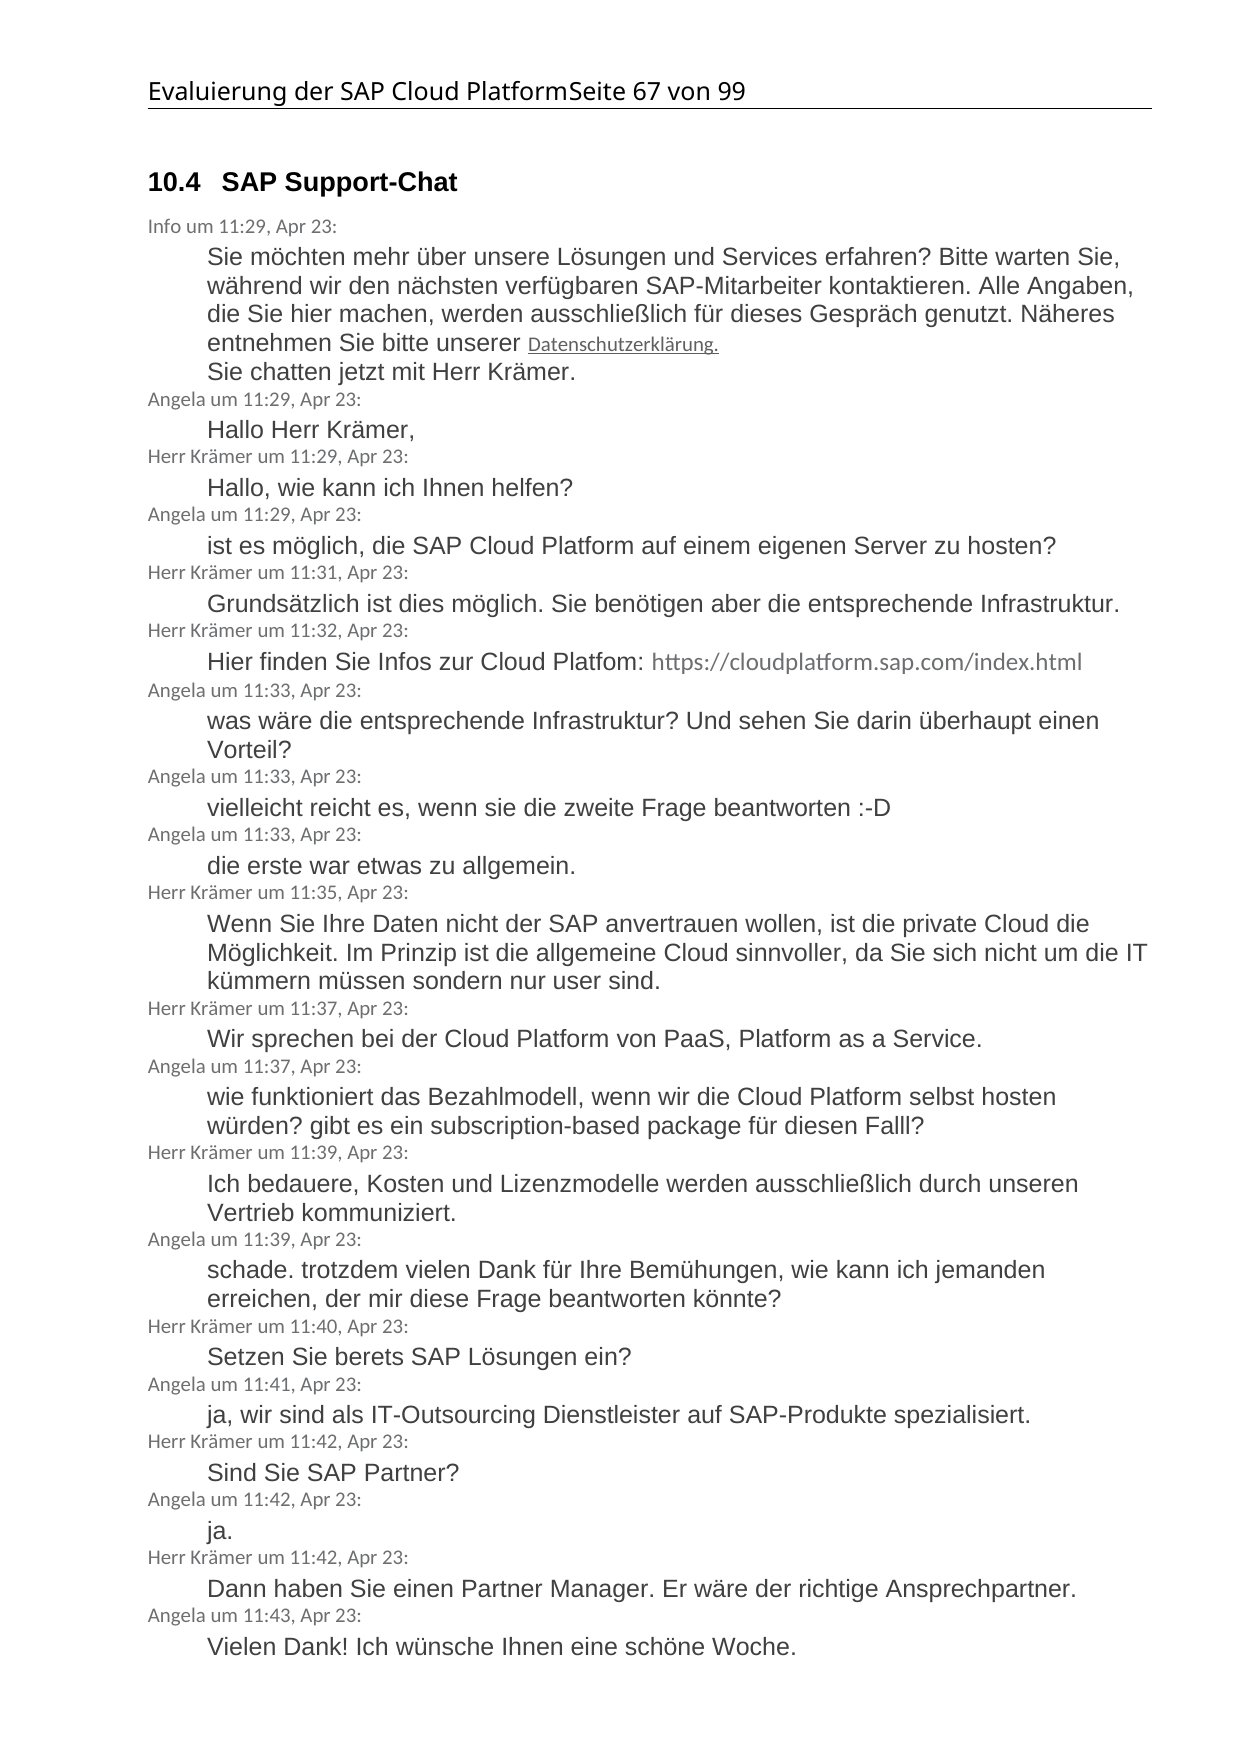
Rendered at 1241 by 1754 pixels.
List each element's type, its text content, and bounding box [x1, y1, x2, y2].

text die erste war etwas zu allgemein. [207, 851, 1152, 879]
text Angela um 11:39, Apr 23: [148, 1226, 1152, 1252]
text Dann haben Sie einen Partner Manager. Er wäre der richtige Ansprechpartner. [207, 1574, 1152, 1602]
text Setzen Sie berets SAP Lösungen ein? [207, 1342, 1152, 1371]
text Ich bedauere, Kosten und Lizenzmodelle werden ausschließlich durch unseren Vertrieb kommuniziert. [207, 1169, 1152, 1226]
text Herr Krämer um 11:35, Apr 23: [148, 879, 1152, 905]
text was wäre die entsprechende Infrastruktur? Und sehen Sie darin überhaupt einen Vorteil? [207, 706, 1152, 764]
text Hier finden Sie Infos zur Cloud Platfom: https://cloudplatform.sap.com/index.html [207, 647, 1152, 677]
text Wir sprechen bei der Cloud Platform von PaaS, Platform as a Service. [207, 1024, 1152, 1053]
text Sie möchten mehr über unsere Lösungen und Services erfahren? Bitte warten Sie, während wir den nächsten verfügbaren SAP-Mitarbeiter kontaktieren. Alle Angaben, die Sie hier machen, werden ausschließlich für dieses Gespräch genutzt. Näheres entnehmen Sie bitte unserer Datenschutzerklärung. [207, 242, 1152, 357]
text schade. trotzdem vielen Dank für Ihre Bemühungen, wie kann ich jemanden erreichen, der mir diese Frage beantworten könnte? [207, 1255, 1152, 1313]
text vielleicht reicht es, wenn sie die zweite Frage beantworten :-D [207, 793, 1152, 822]
text Angela um 11:33, Apr 23: [148, 822, 1152, 847]
text Vielen Dank! Ich wünsche Ihnen eine schöne Woche. [207, 1632, 1152, 1660]
text Angela um 11:42, Apr 23: [148, 1487, 1152, 1512]
text Angela um 11:37, Apr 23: [148, 1053, 1152, 1078]
text Herr Krämer um 11:37, Apr 23: [148, 995, 1152, 1020]
text Hallo Herr Krämer, [207, 415, 1152, 444]
text Herr Krämer um 11:31, Apr 23: [148, 559, 1152, 585]
text Herr Krämer um 11:32, Apr 23: [148, 617, 1152, 643]
text Sie chatten jetzt mit Herr Krämer. [207, 357, 1152, 386]
text Herr Krämer um 11:29, Apr 23: [148, 444, 1152, 469]
text Hallo, wie kann ich Ihnen helfen? [207, 473, 1152, 502]
text Grundsätzlich ist dies möglich. Sie benötigen aber die entsprechende Infrastruktur. [207, 589, 1152, 617]
text Herr Krämer um 11:42, Apr 23: [148, 1429, 1152, 1454]
text Herr Krämer um 11:42, Apr 23: [148, 1544, 1152, 1570]
text Angela um 11:33, Apr 23: [148, 677, 1152, 702]
text Angela um 11:33, Apr 23: [148, 764, 1152, 789]
text Herr Krämer um 11:39, Apr 23: [148, 1139, 1152, 1165]
text Info um 11:29, Apr 23: [148, 213, 1152, 238]
text Angela um 11:29, Apr 23: [148, 502, 1152, 527]
text Sind Sie SAP Partner? [207, 1458, 1152, 1487]
text Herr Krämer um 11:40, Apr 23: [148, 1313, 1152, 1338]
text Angela um 11:41, Apr 23: [148, 1371, 1152, 1396]
text wie funktioniert das Bezahlmodell, wenn wir die Cloud Platform selbst hosten würden? gibt es ein subscription-based package für diesen Falll? [207, 1082, 1152, 1139]
text ist es möglich, die SAP Cloud Platform auf einem eigenen Server zu hosten? [207, 531, 1152, 559]
text Angela um 11:29, Apr 23: [148, 386, 1152, 411]
text ja. [207, 1516, 1152, 1544]
text Angela um 11:43, Apr 23: [148, 1602, 1152, 1628]
text ja, wir sind als IT-Outsourcing Dienstleister auf SAP-Produkte spezialisiert. [207, 1400, 1152, 1429]
subtitle SAP Support-Chat [148, 166, 1152, 197]
text Wenn Sie Ihre Daten nicht der SAP anvertrauen wollen, ist die private Cloud die Möglichkeit. Im Prinzip ist die allgemeine Cloud sinnvoller, da Sie sich nicht um die IT kümmern müssen sondern nur user sind. [207, 909, 1152, 995]
